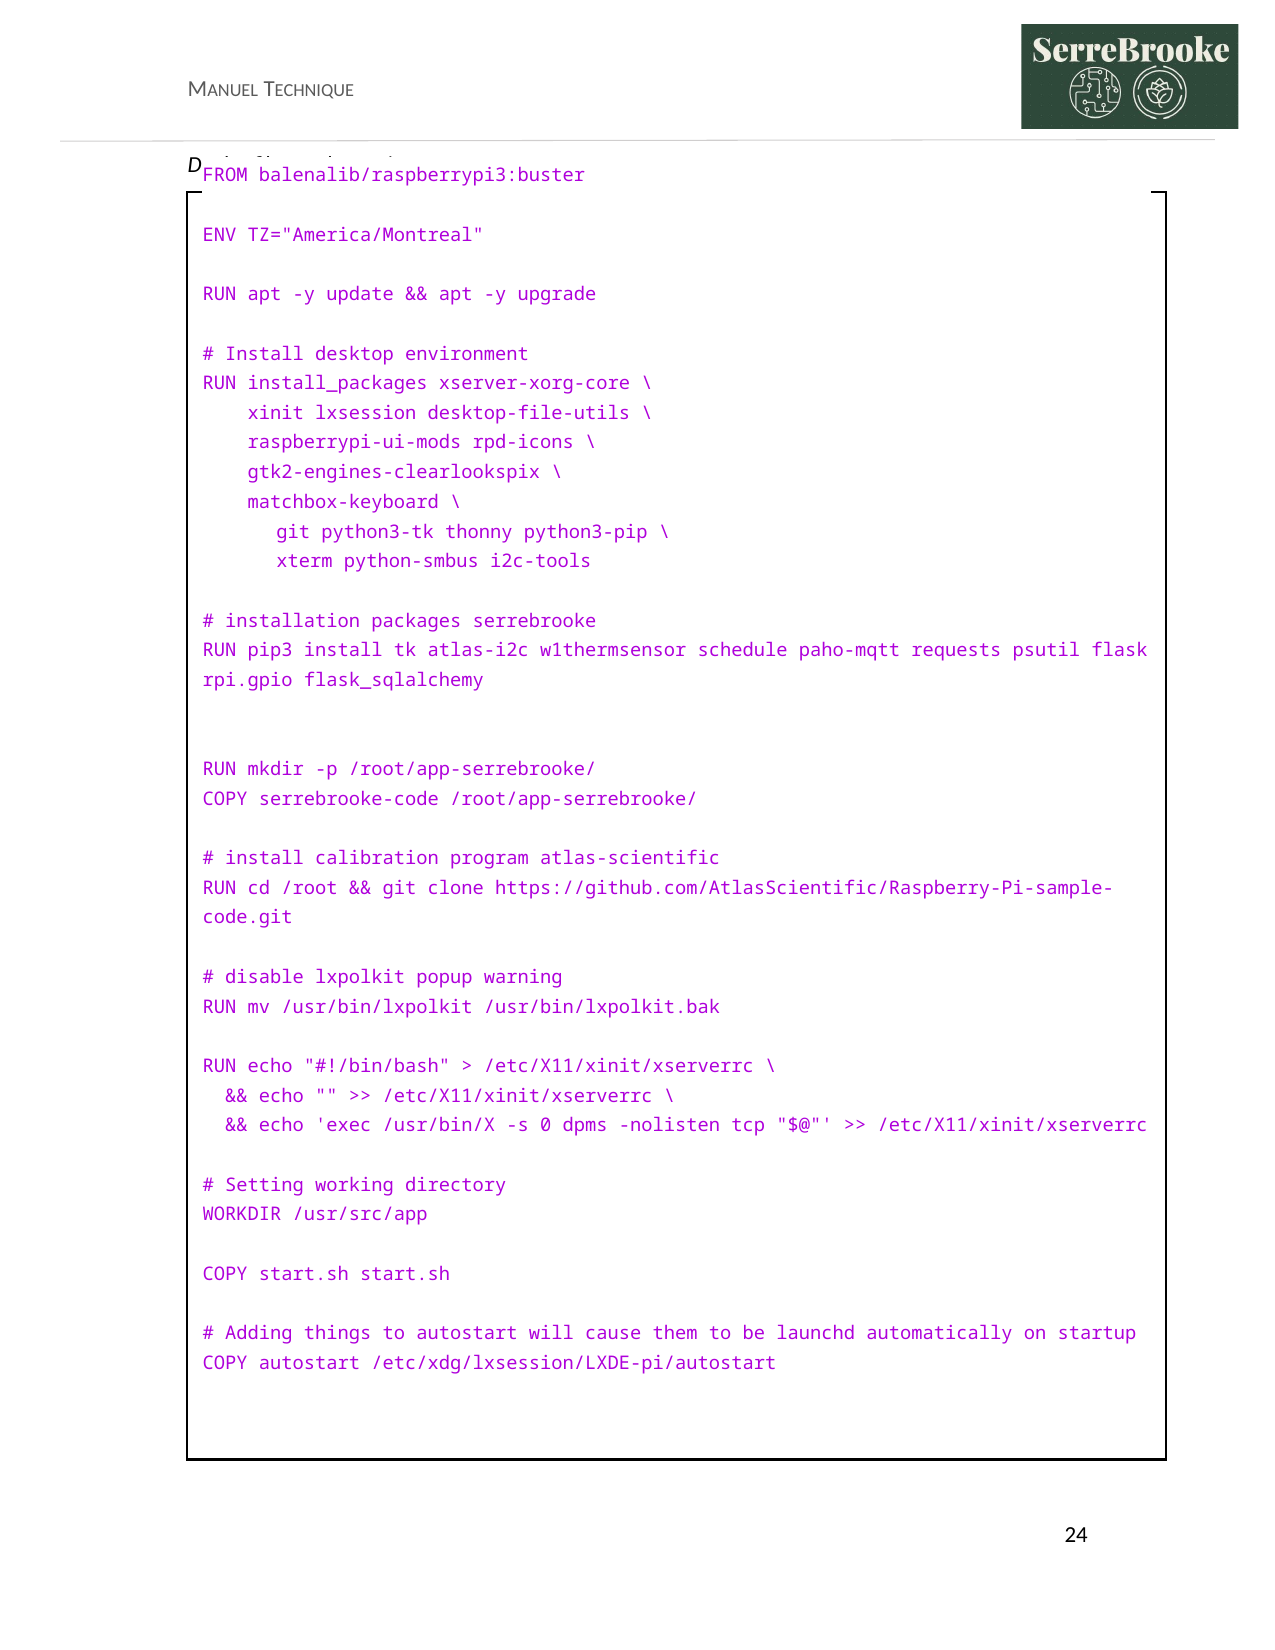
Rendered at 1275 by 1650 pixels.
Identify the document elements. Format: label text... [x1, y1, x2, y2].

text Dockerfile.raspberrypi3 [187, 150, 1087, 191]
picture [1021, 24, 1239, 129]
